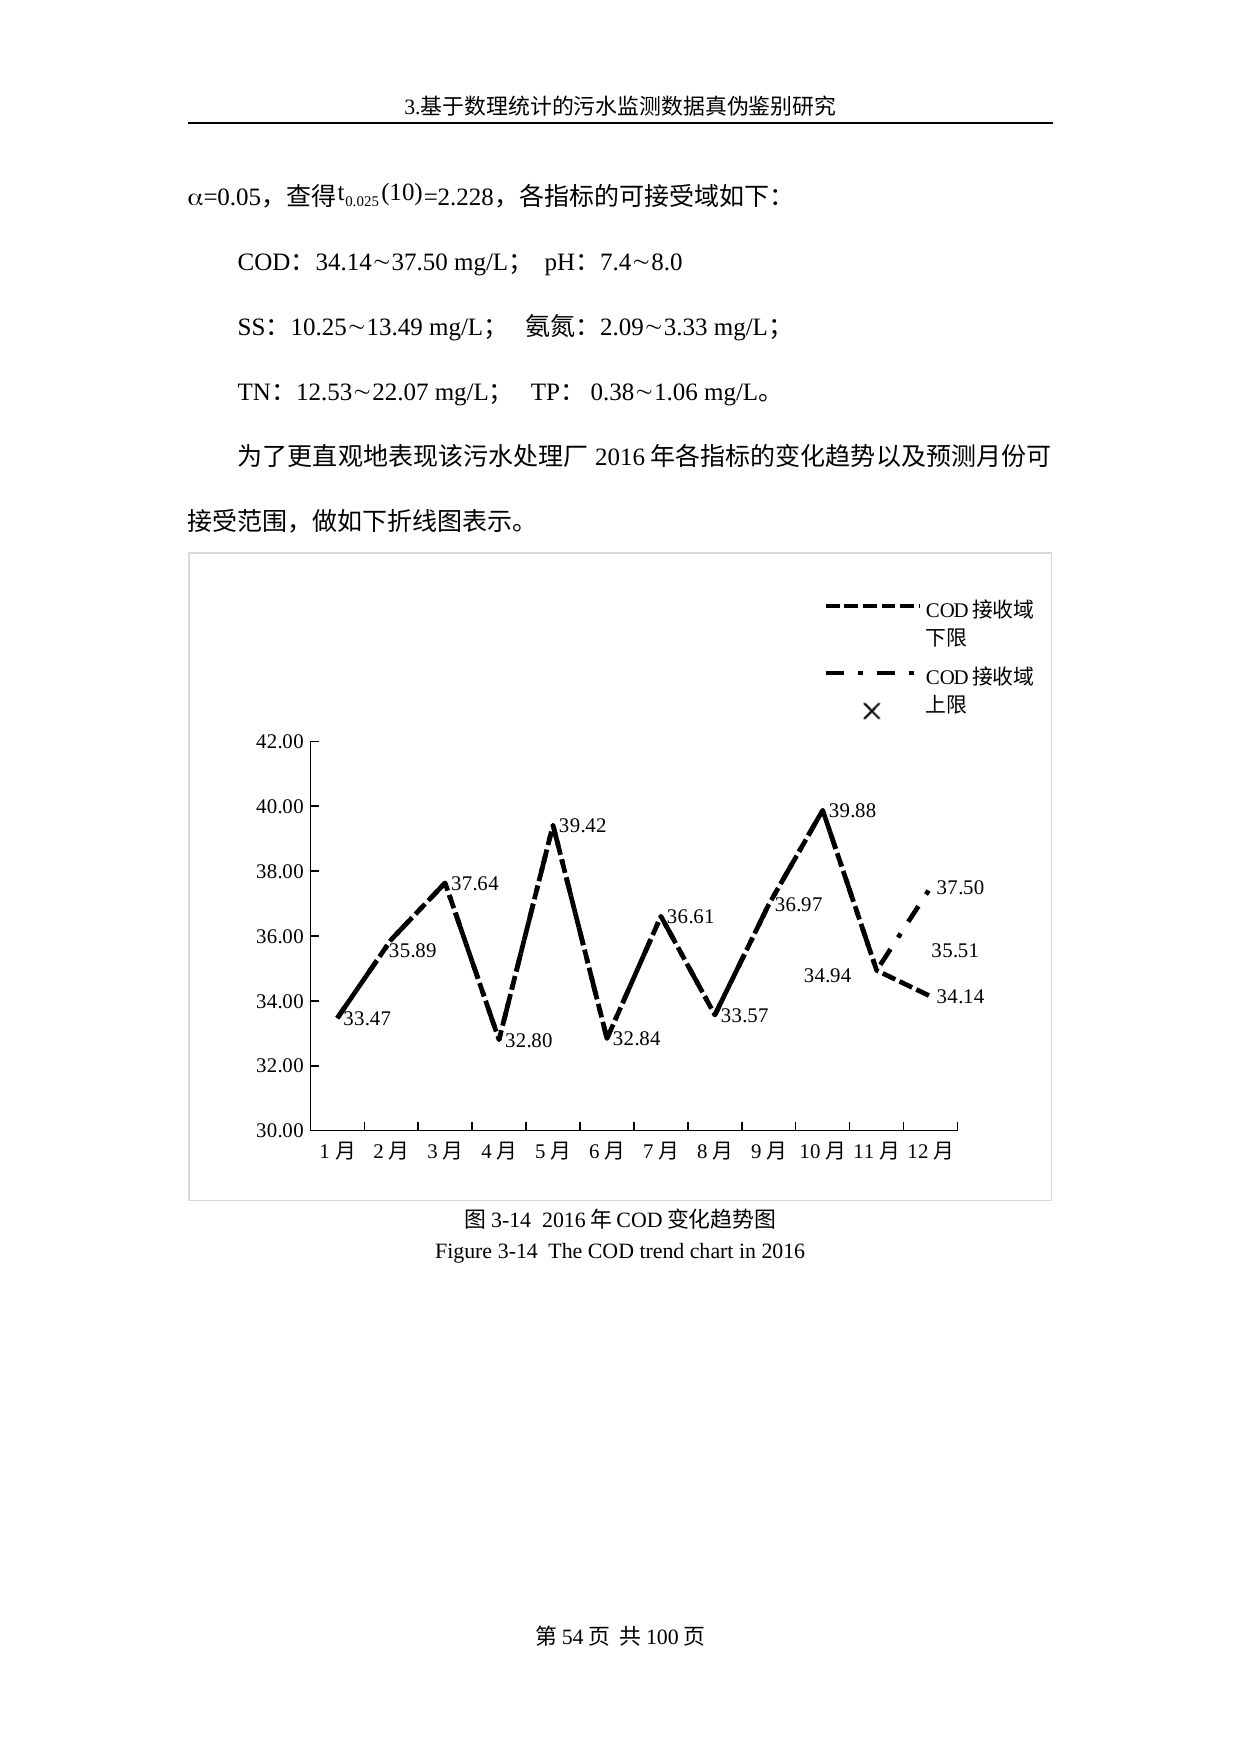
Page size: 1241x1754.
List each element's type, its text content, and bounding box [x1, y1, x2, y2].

text TN：12.5322.07 mg/L； TP： 0.381.06 mg/L。 [187, 357, 1053, 422]
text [187, 162, 1053, 227]
text SS：10.2513.49 mg/L； 氨氮：2.093.33 mg/L； [187, 292, 1053, 357]
text COD：34.1437.50 mg/L； pH：7.48.0 [187, 227, 1053, 292]
picture [857, 695, 886, 726]
text 为了更直观地表现该污水处理厂2016年各指标的变化趋势以及预测月份可接受范围，做如下折线图表示。 [187, 422, 1053, 552]
